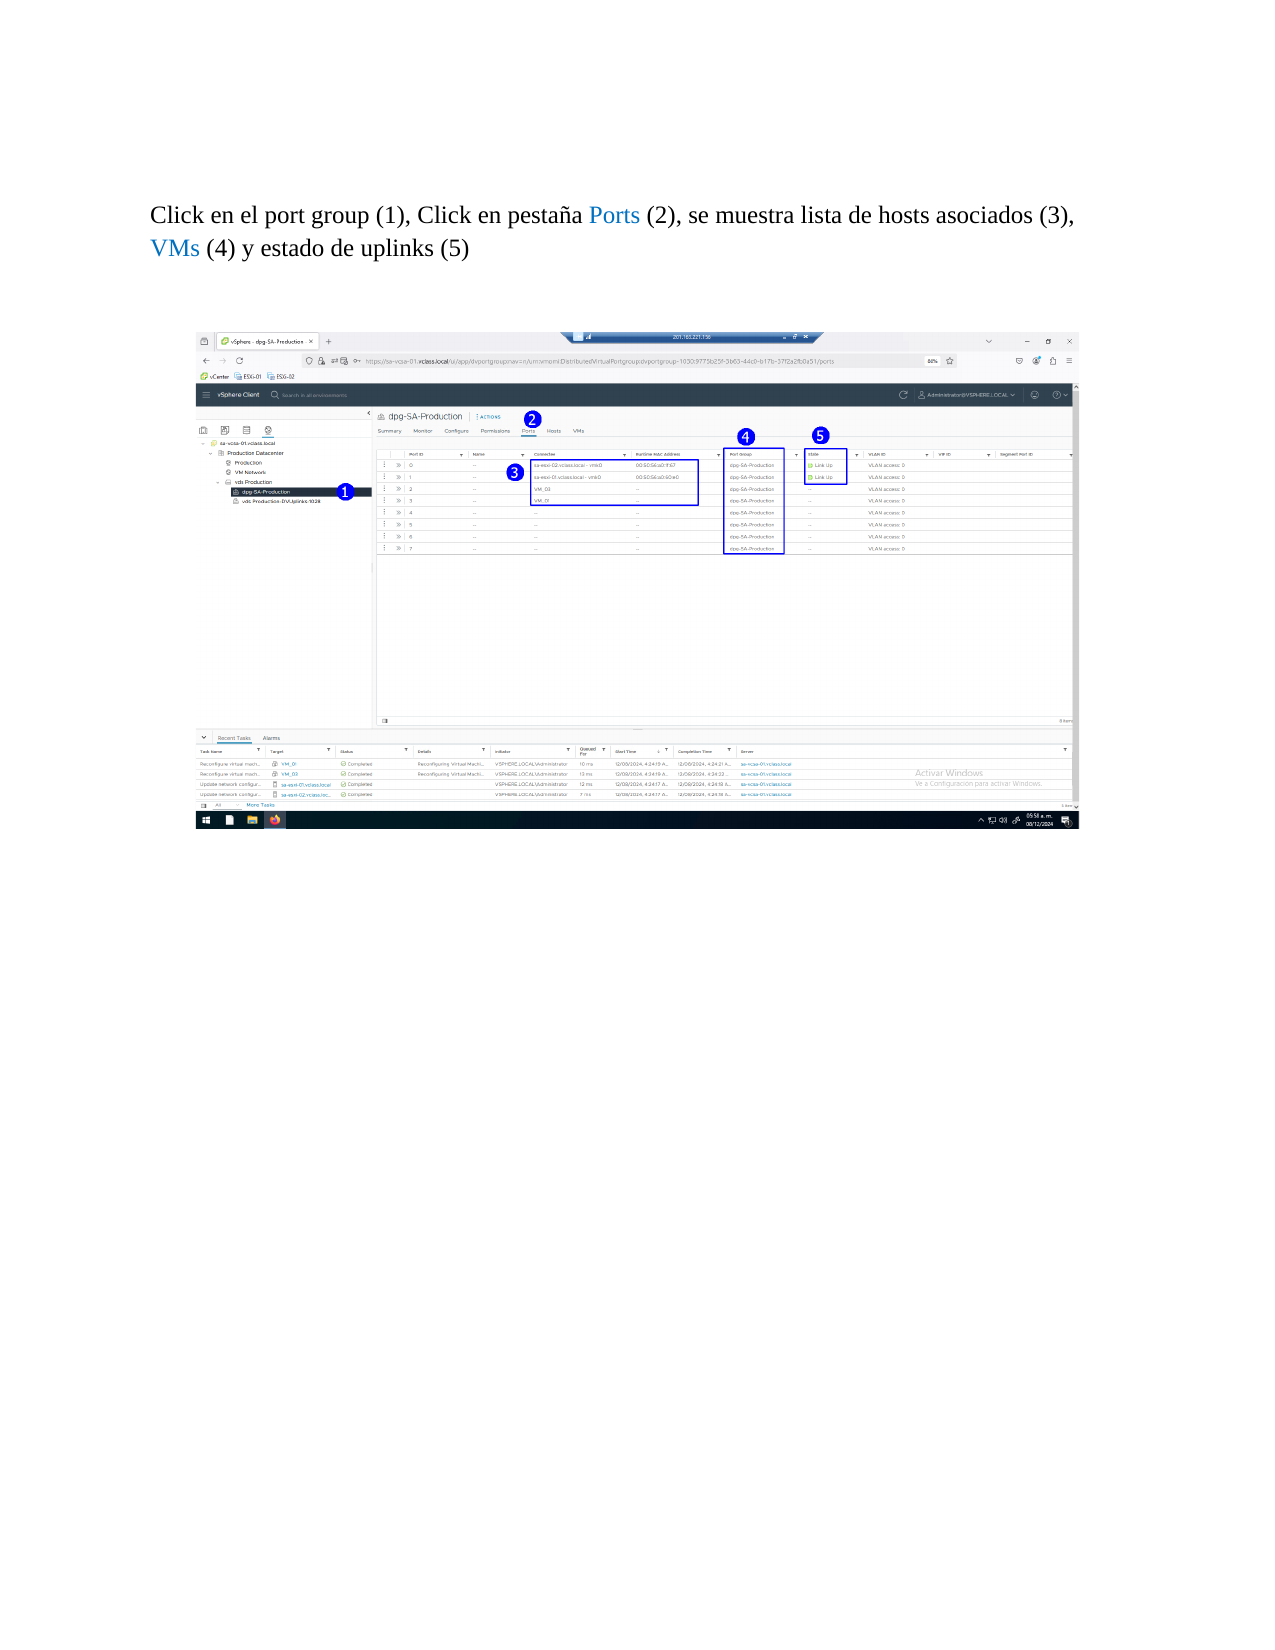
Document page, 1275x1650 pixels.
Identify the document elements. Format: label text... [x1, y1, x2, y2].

text Click en el port group (1), Click en pestaña Ports (2), se muestra lista de hosts asociados (3), VMs (4) y estado de uplinks (5) [150, 200, 1125, 261]
picture [195, 332, 1080, 829]
